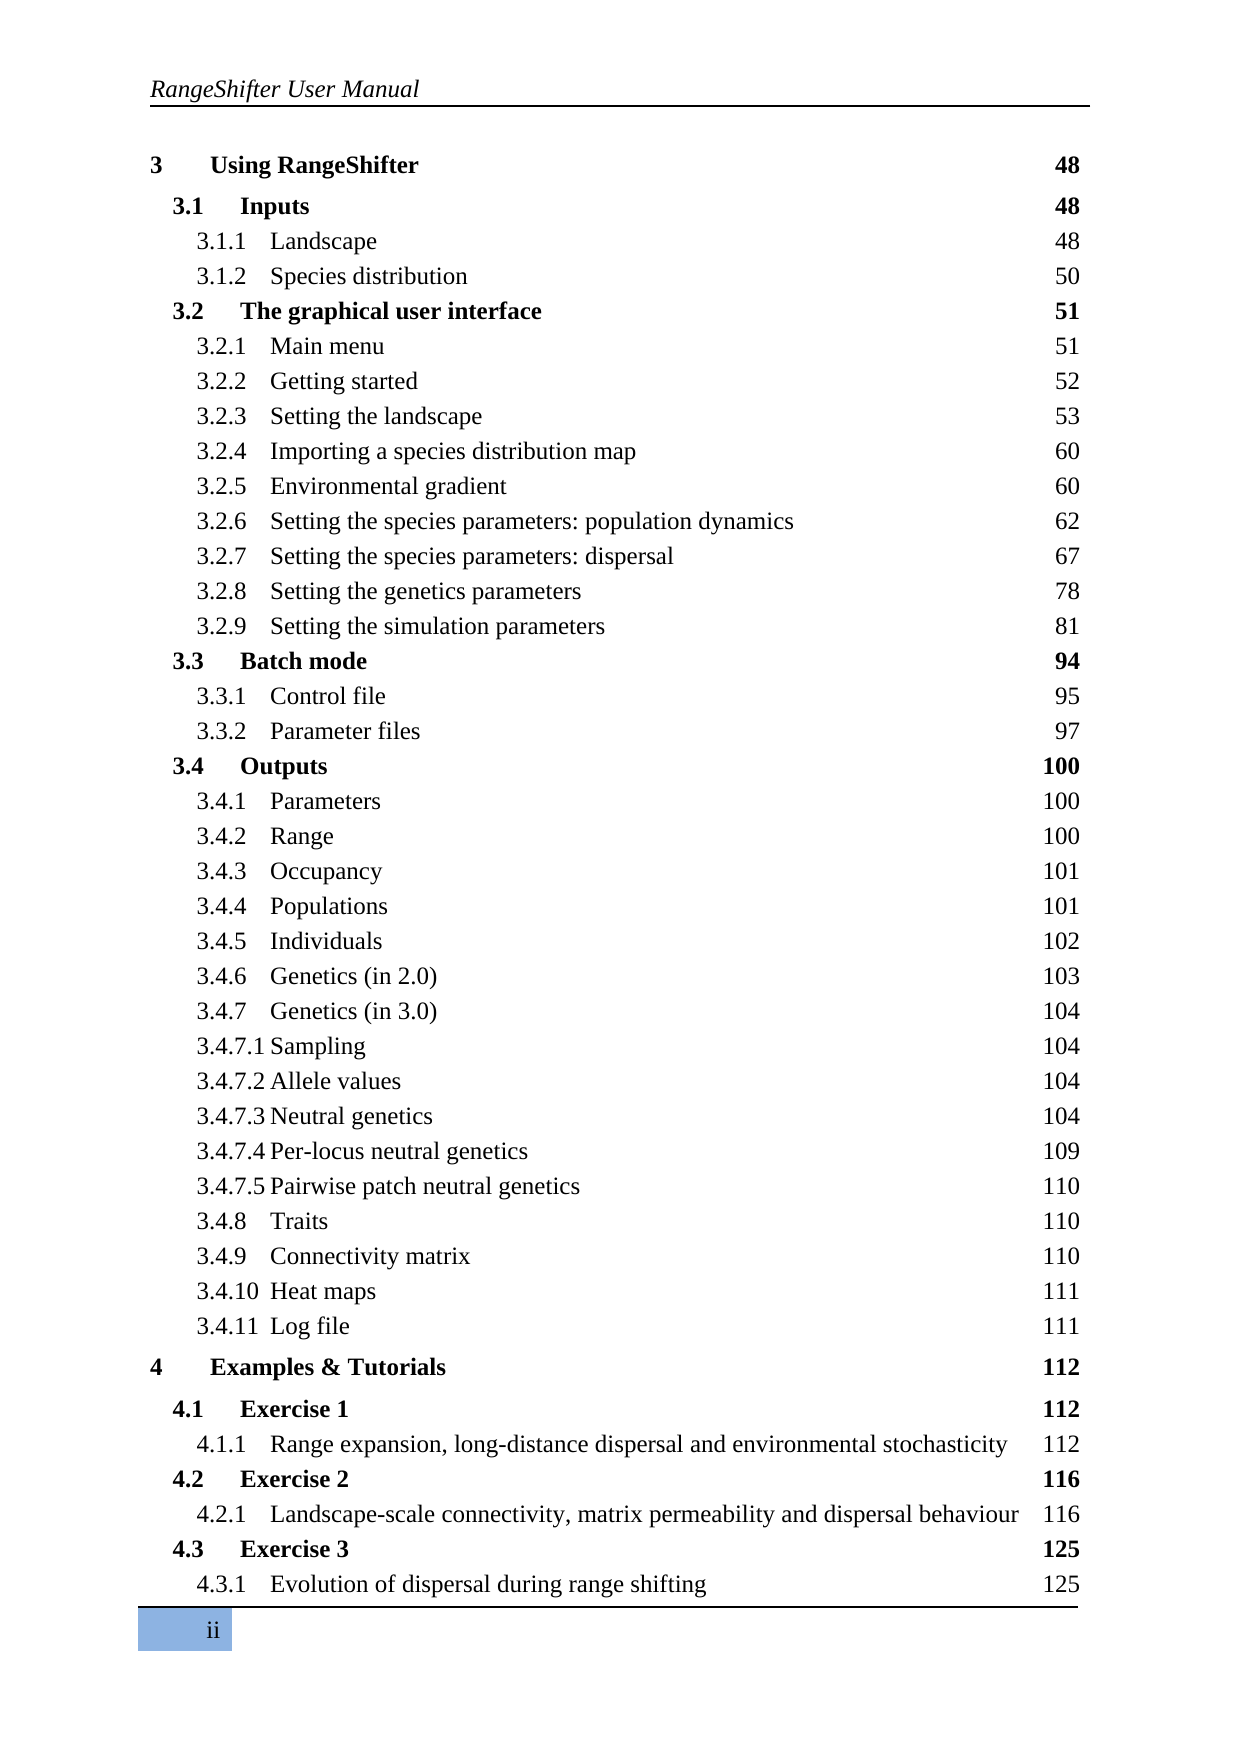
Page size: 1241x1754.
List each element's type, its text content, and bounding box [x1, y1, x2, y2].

text 3.4.9 Connectivity matrix 110 [196, 1241, 1090, 1270]
text 3.4 Outputs 100 [172, 751, 1090, 780]
text 4.1 Exercise 1 112 [172, 1394, 1090, 1422]
text 3.2 The graphical user interface 51 [172, 296, 1090, 325]
text 3.4.7.3 Neutral genetics 104 [196, 1101, 1090, 1130]
text 3 Using RangeShifter 48 [150, 150, 1090, 179]
text 3.4.7 Genetics (in 3.0) 104 [196, 996, 1090, 1025]
text 3.4.11 Log file 111 [196, 1311, 1090, 1340]
text 3.4.3 Occupancy 101 [196, 856, 1090, 885]
text 3.1 Inputs 48 [172, 191, 1090, 220]
text 3.4.6 Genetics (in 2.0) 103 [196, 961, 1090, 990]
text 3.3.1 Control file 95 [196, 681, 1090, 710]
text 4.3.1 Evolution of dispersal during range shifting 125 [196, 1569, 1090, 1597]
text 3.2.3 Setting the landscape 53 [196, 401, 1090, 430]
text 4.2 Exercise 2 116 [172, 1464, 1090, 1492]
text 4.3 Exercise 3 125 [172, 1534, 1090, 1562]
text 3.2.2 Getting started 52 [196, 366, 1090, 395]
text 3.4.2 Range 100 [196, 821, 1090, 850]
text 3.1.1 Landscape 48 [196, 226, 1090, 255]
text 4.1.1 Range expansion, long-distance dispersal and environmental stochasticity 112 [196, 1429, 1090, 1457]
text 3.3.2 Parameter files 97 [196, 716, 1090, 745]
text 3.4.7.1 Sampling 104 [196, 1031, 1090, 1060]
text 3.2.1 Main menu 51 [196, 331, 1090, 360]
text 3.2.5 Environmental gradient 60 [196, 471, 1090, 500]
text 3.4.1 Parameters 100 [196, 786, 1090, 815]
text 3.3 Batch mode 94 [172, 646, 1090, 675]
text 3.4.8 Traits 110 [196, 1206, 1090, 1235]
text 3.4.5 Individuals 102 [196, 926, 1090, 955]
text 3.1.2 Species distribution 50 [196, 261, 1090, 290]
text 3.2.7 Setting the species parameters: dispersal 67 [196, 541, 1090, 570]
text 3.2.4 Importing a species distribution map 60 [196, 436, 1090, 465]
text 3.2.9 Setting the simulation parameters 81 [196, 611, 1090, 640]
text 3.4.4 Populations 101 [196, 891, 1090, 920]
text 3.4.7.2 Allele values 104 [196, 1066, 1090, 1095]
text 3.4.7.4 Per-locus neutral genetics 109 [196, 1136, 1090, 1165]
text 4.2.1 Landscape-scale connectivity, matrix permeability and dispersal behaviour 116 [196, 1499, 1090, 1527]
text 3.2.8 Setting the genetics parameters 78 [196, 576, 1090, 605]
text 3.4.10 Heat maps 111 [196, 1276, 1090, 1305]
text 4 Examples & Tutorials 112 [150, 1352, 1090, 1381]
text 3.2.6 Setting the species parameters: population dynamics 62 [196, 506, 1090, 535]
text 3.4.7.5 Pairwise patch neutral genetics 110 [196, 1171, 1090, 1200]
